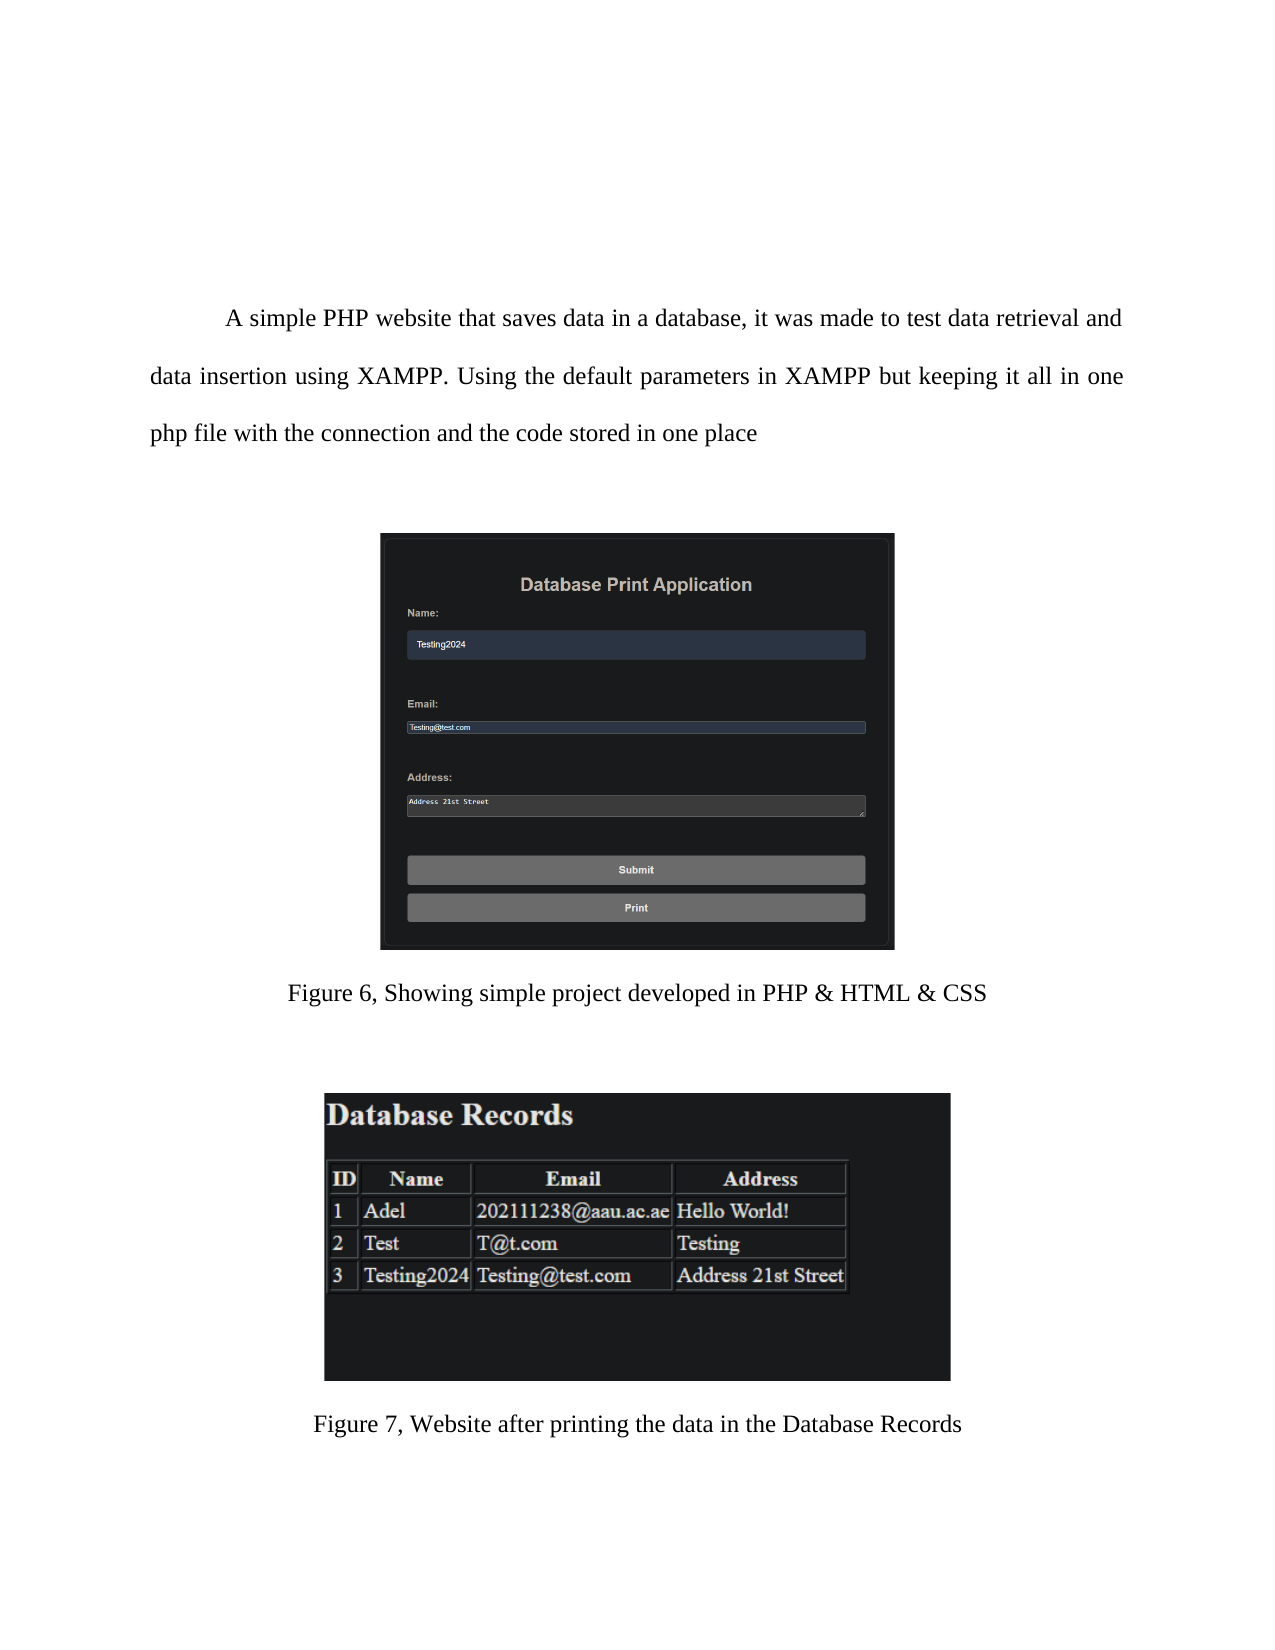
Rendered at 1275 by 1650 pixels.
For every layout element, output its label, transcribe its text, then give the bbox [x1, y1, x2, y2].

picture [324, 1093, 951, 1381]
picture [380, 533, 895, 950]
text A simple PHP website that saves data in a database, it was made to test data retrieval and data insertion using XAMPP. Using the default parameters in XAMPP but keeping it all in one php file with the connection and the code stored in one place [150, 303, 1125, 447]
text Figure 7, Website after printing the data in the Database Records [150, 1409, 1125, 1438]
text Figure 6, Showing simple project developed in PHP & HTML & CSS [150, 978, 1125, 1007]
